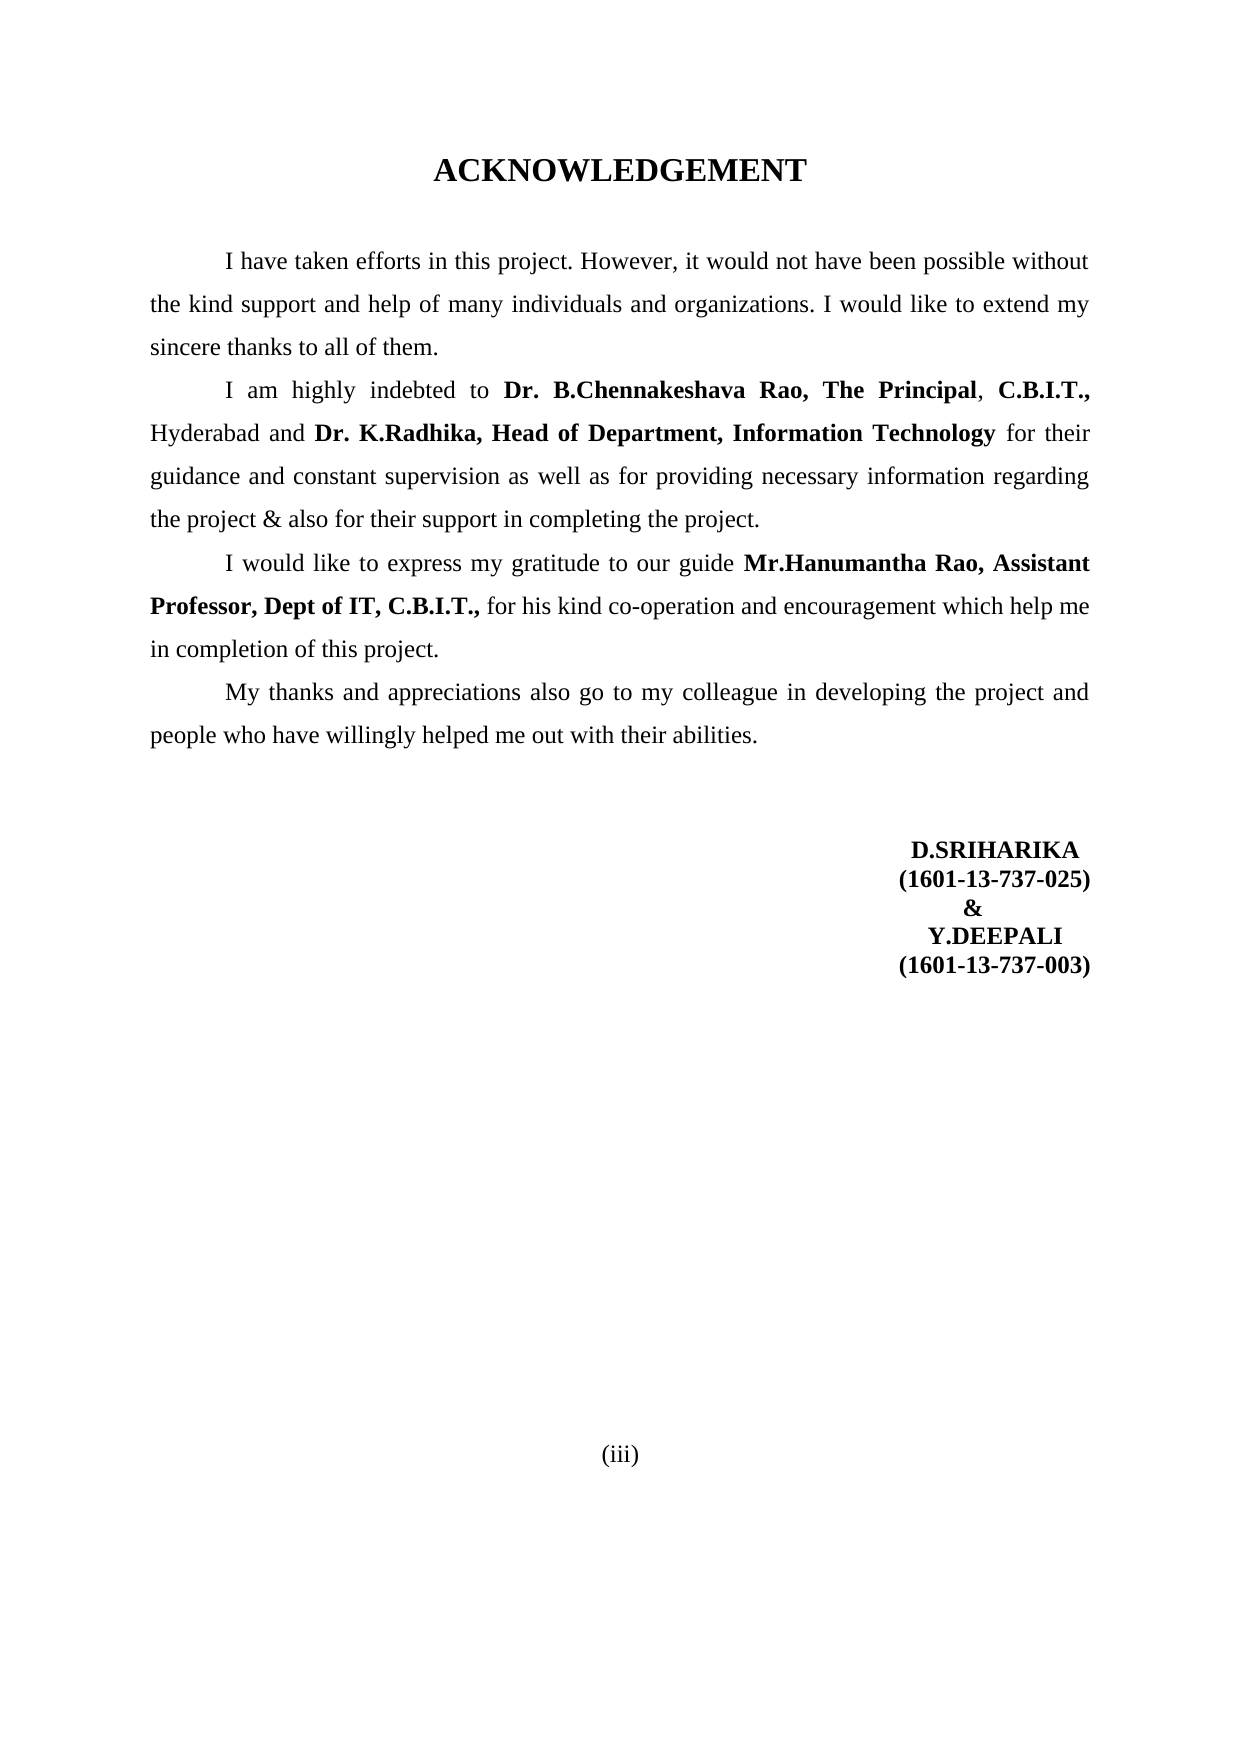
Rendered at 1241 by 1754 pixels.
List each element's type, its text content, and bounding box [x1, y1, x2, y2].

text I have taken efforts in this project. However, it would not have been possible without the kind support and help of many individuals and organizations. I would like to extend my sincere thanks to all of them. [150, 246, 1090, 361]
text (1601-13-737-025) [150, 864, 1090, 893]
text My thanks and appreciations also go to my colleague in developing the project and people who have willingly helped me out with their abilities. [150, 677, 1090, 749]
text (1601-13-737-003) [150, 950, 1090, 979]
text & [825, 893, 1090, 921]
text I would like to express my gratitude to our guide Mr.Hanumantha Rao, Assistant Professor, Dept of IT, C.B.I.T., for his kind co-operation and encouragement which help me in completion of this project. [150, 548, 1090, 663]
text I am highly indebted to Dr. B.Chennakeshava Rao, The Principal, C.B.I.T., Hyderabad and Dr. K.Radhika, Head of Department, Information Technology for their guidance and constant supervision as well as for providing necessary information regarding the project & also for their support in completing the project. [150, 375, 1090, 533]
text D.SRIHARIKA [825, 835, 1090, 864]
text ACKNOWLEDGEMENT [150, 150, 1090, 188]
text Y.DEEPALI [825, 921, 1090, 950]
text (iii) [150, 1439, 1090, 1468]
